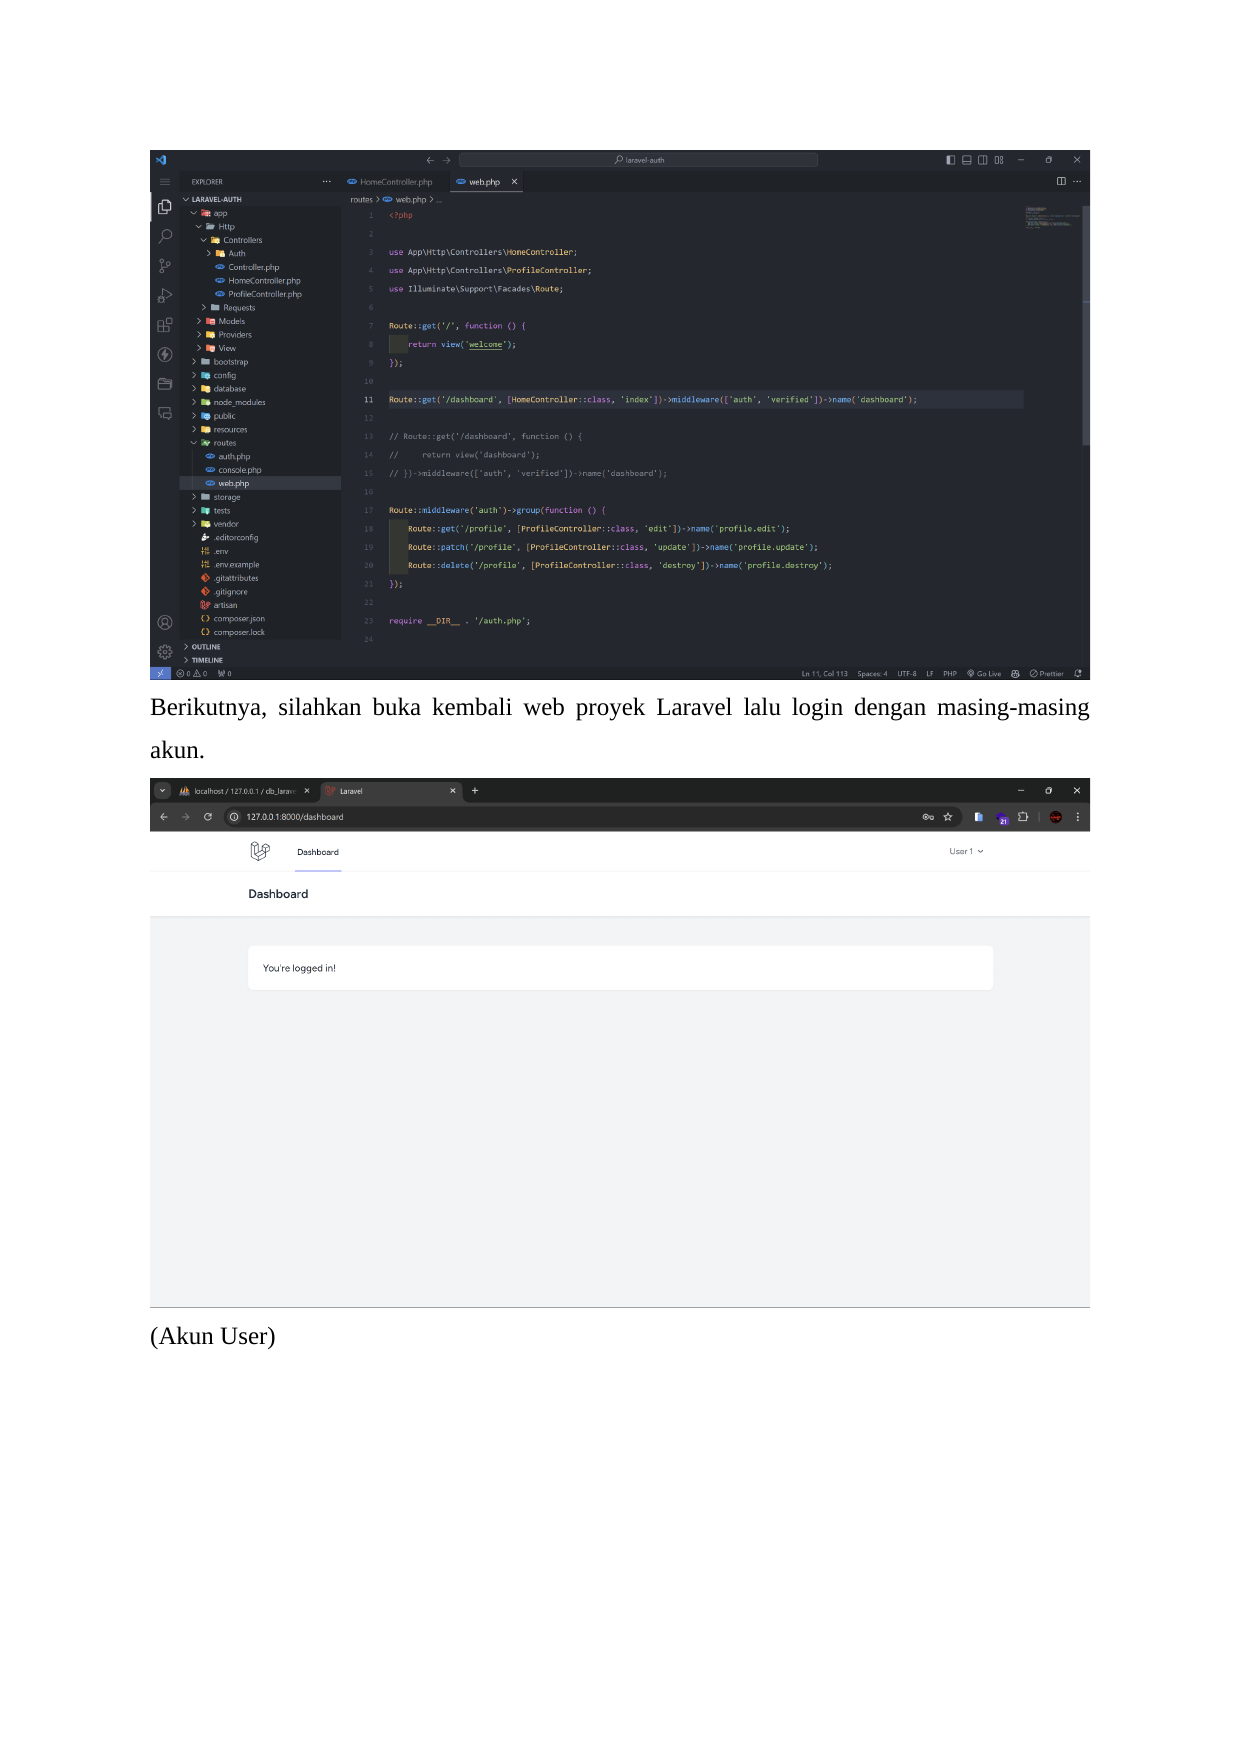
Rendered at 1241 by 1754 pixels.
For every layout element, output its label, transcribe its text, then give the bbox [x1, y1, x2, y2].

text (Akun User) [150, 1321, 1090, 1349]
text Berikutnya, silahkan buka kembali web proyek Laravel lalu login dengan masing-masing akun. [150, 692, 1090, 764]
picture [150, 150, 1091, 680]
picture [150, 778, 1091, 1308]
